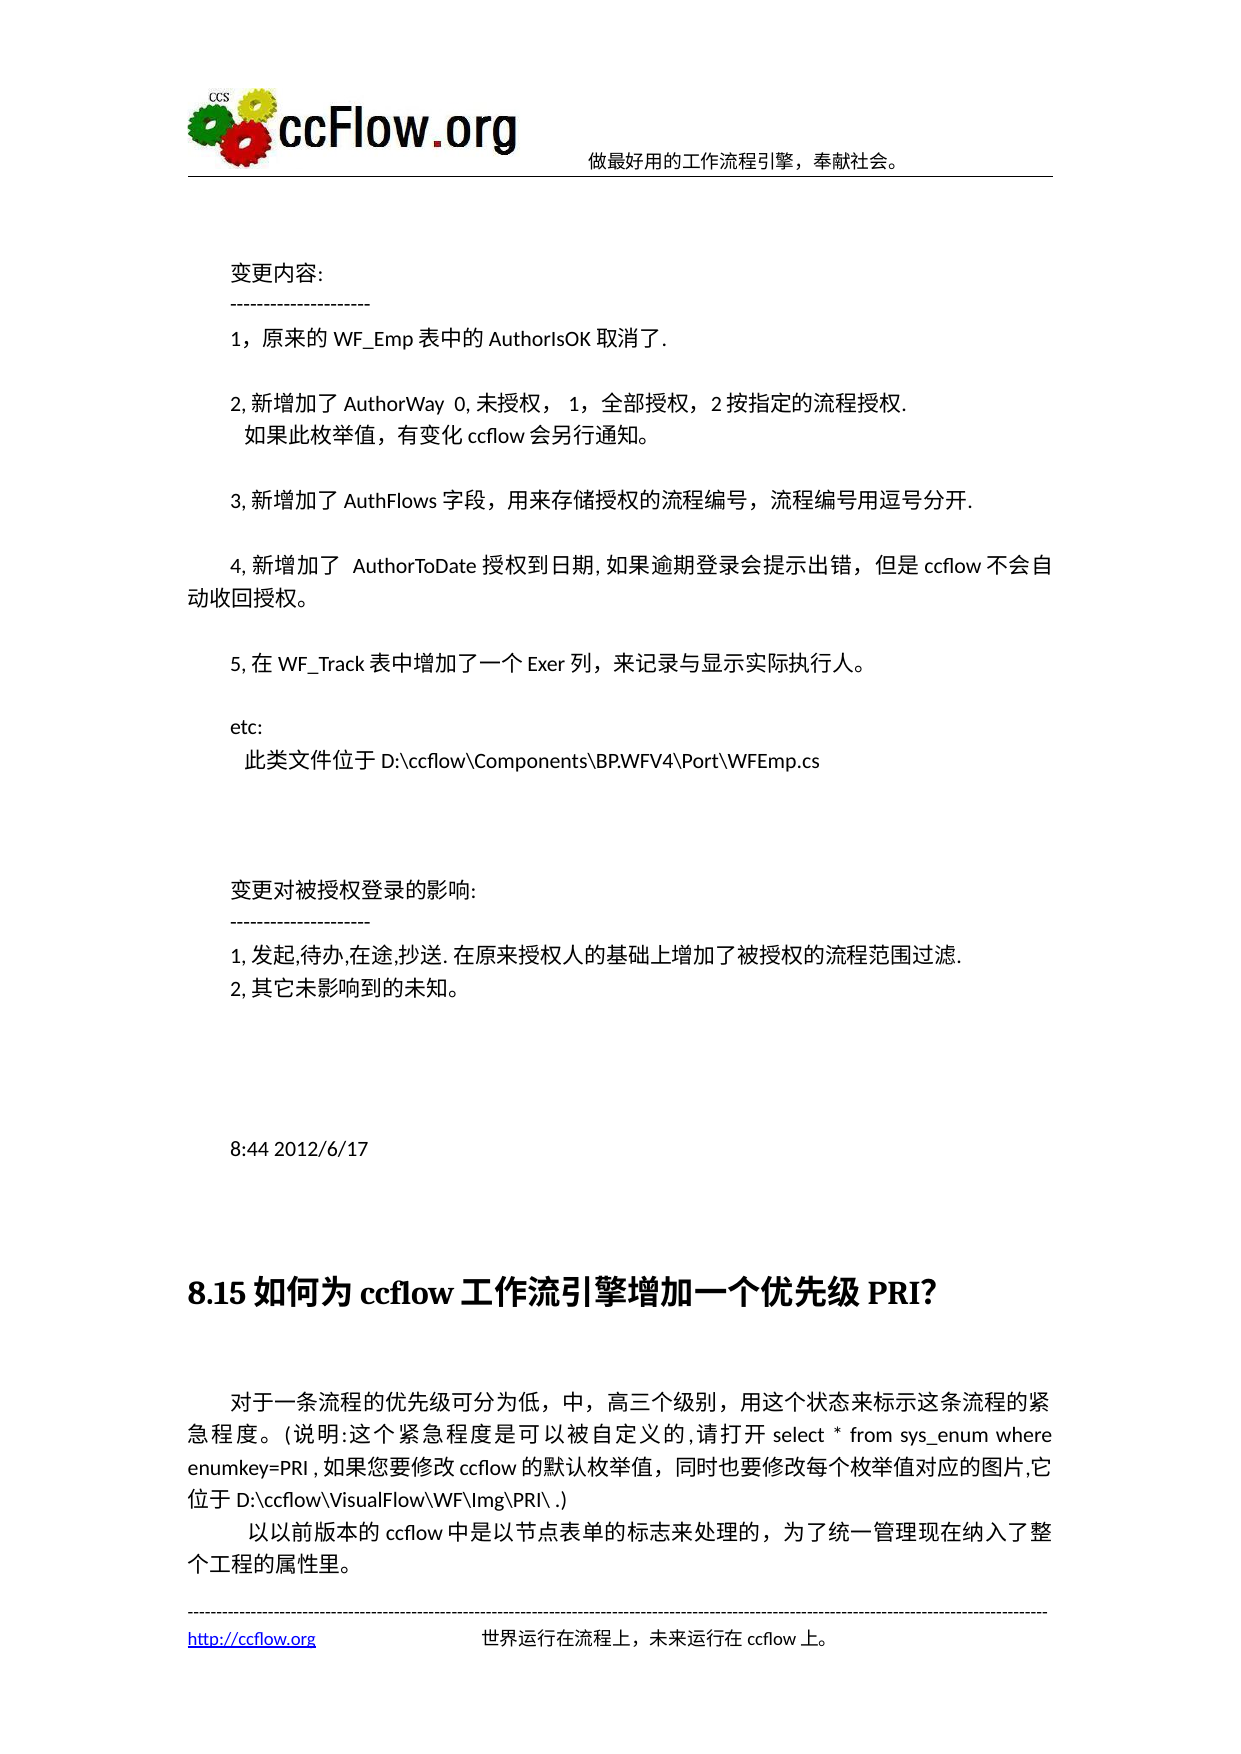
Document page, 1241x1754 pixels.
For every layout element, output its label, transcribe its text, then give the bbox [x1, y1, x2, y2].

text 对于一条流程的优先级可分为低，中，高三个级别，用这个状态来标示这条流程的紧急程度。(说明:这个紧急程度是可以被自定义的,请打开select * from sys_enum where enumkey=PRI , 如果您要修改ccflow 的默认枚举值，同时也要修改每个枚举值对应的图片,它位于 D:\ccflow\VisualFlow\WF\Img\PRI\ .) [187, 1384, 1053, 1514]
text 4, 新增加了 AuthorToDate 授权到日期, 如果逾期登录会提示出错，但是ccflow不会自动收回授权。 [187, 548, 1053, 613]
text 如果此枚举值，有变化ccflow会另行通知。 [187, 418, 1053, 450]
text 2, 新增加了 AuthorWay 0, 未授权， 1，全部授权，2按指定的流程授权. [187, 385, 1053, 418]
text 3, 新增加了 AuthFlows 字段，用来存储授权的流程编号，流程编号用逗号分开. [187, 483, 1053, 515]
text etc: [187, 710, 1053, 743]
text 变更对被授权登录的影响: [187, 873, 1053, 905]
text 5, 在 WF_Track 表中增加了一个Exer 列，来记录与显示实际执行人。 [187, 645, 1053, 678]
text 此类文件位于 D:\ccflow\Components\BP.WFV4\Port\WFEmp.cs [187, 743, 1053, 775]
subtitle 8.15如何为ccflow工作流引擎增加一个优先级PRI？ [187, 1257, 1053, 1322]
text --------------------- [187, 905, 1053, 938]
text 1, 发起,待办,在途,抄送. 在原来授权人的基础上增加了被授权的流程范围过滤. [187, 938, 1053, 970]
text 2, 其它未影响到的未知。 [187, 970, 1053, 1003]
text 8:44 2012/6/17 [187, 1133, 1053, 1165]
text 1，原来的 WF_Emp 表中的 AuthorIsOK 取消了. [187, 320, 1053, 353]
text --------------------- [187, 288, 1053, 320]
picture [187, 88, 521, 169]
text 变更内容: [187, 255, 1053, 288]
text 以以前版本的ccflow中是以节点表单的标志来处理的，为了统一管理现在纳入了整个工程的属性里。 [187, 1514, 1053, 1579]
